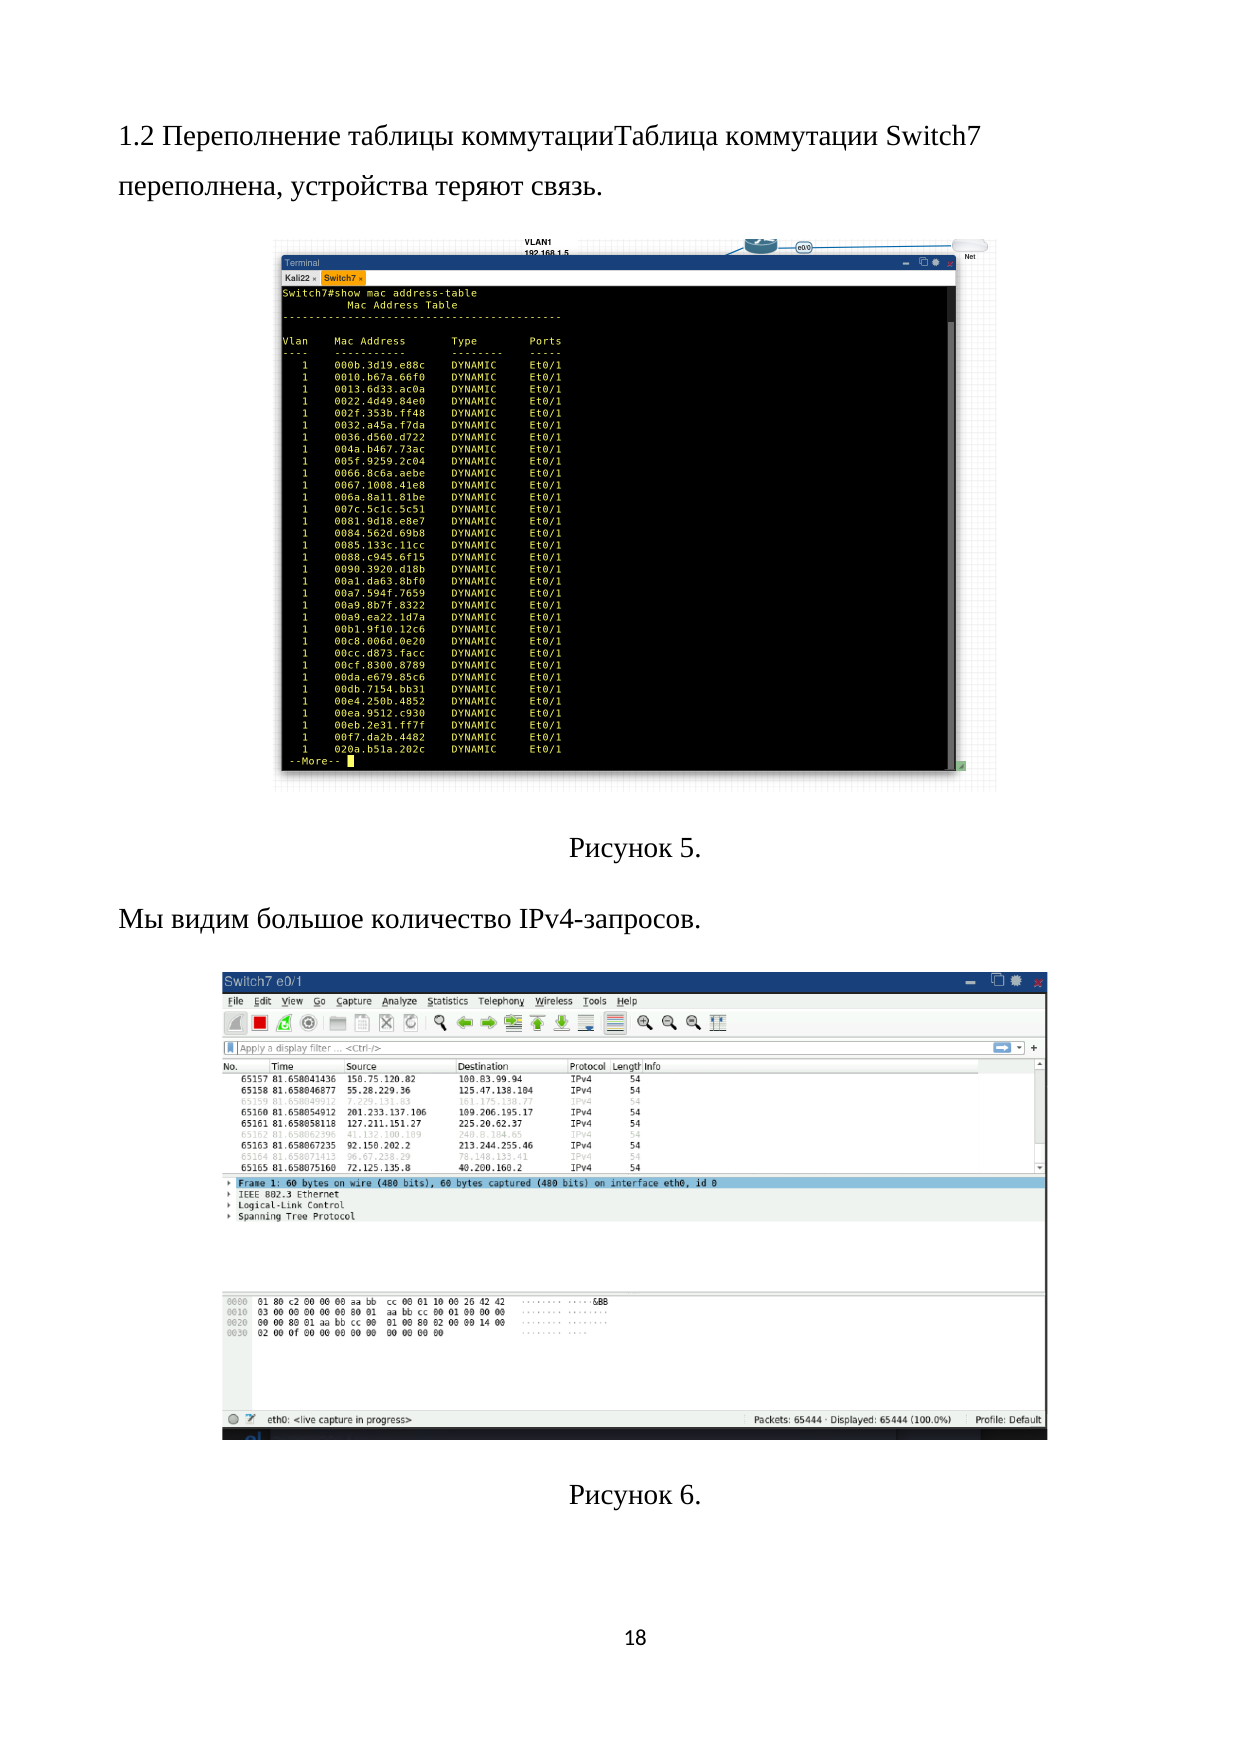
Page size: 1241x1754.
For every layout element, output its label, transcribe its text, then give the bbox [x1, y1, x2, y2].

text Рисунок 5. [118, 830, 1152, 863]
picture [272, 239, 997, 792]
text Мы видим большое количество IPv4-запросов. [118, 901, 1152, 934]
picture [222, 972, 1048, 1440]
text Рисунок 6. [118, 1477, 1152, 1511]
text 1.2 Переполнение таблицы коммутацииТаблица коммутации Switch7 переполнена, устройства теряют связь. [118, 118, 1152, 202]
